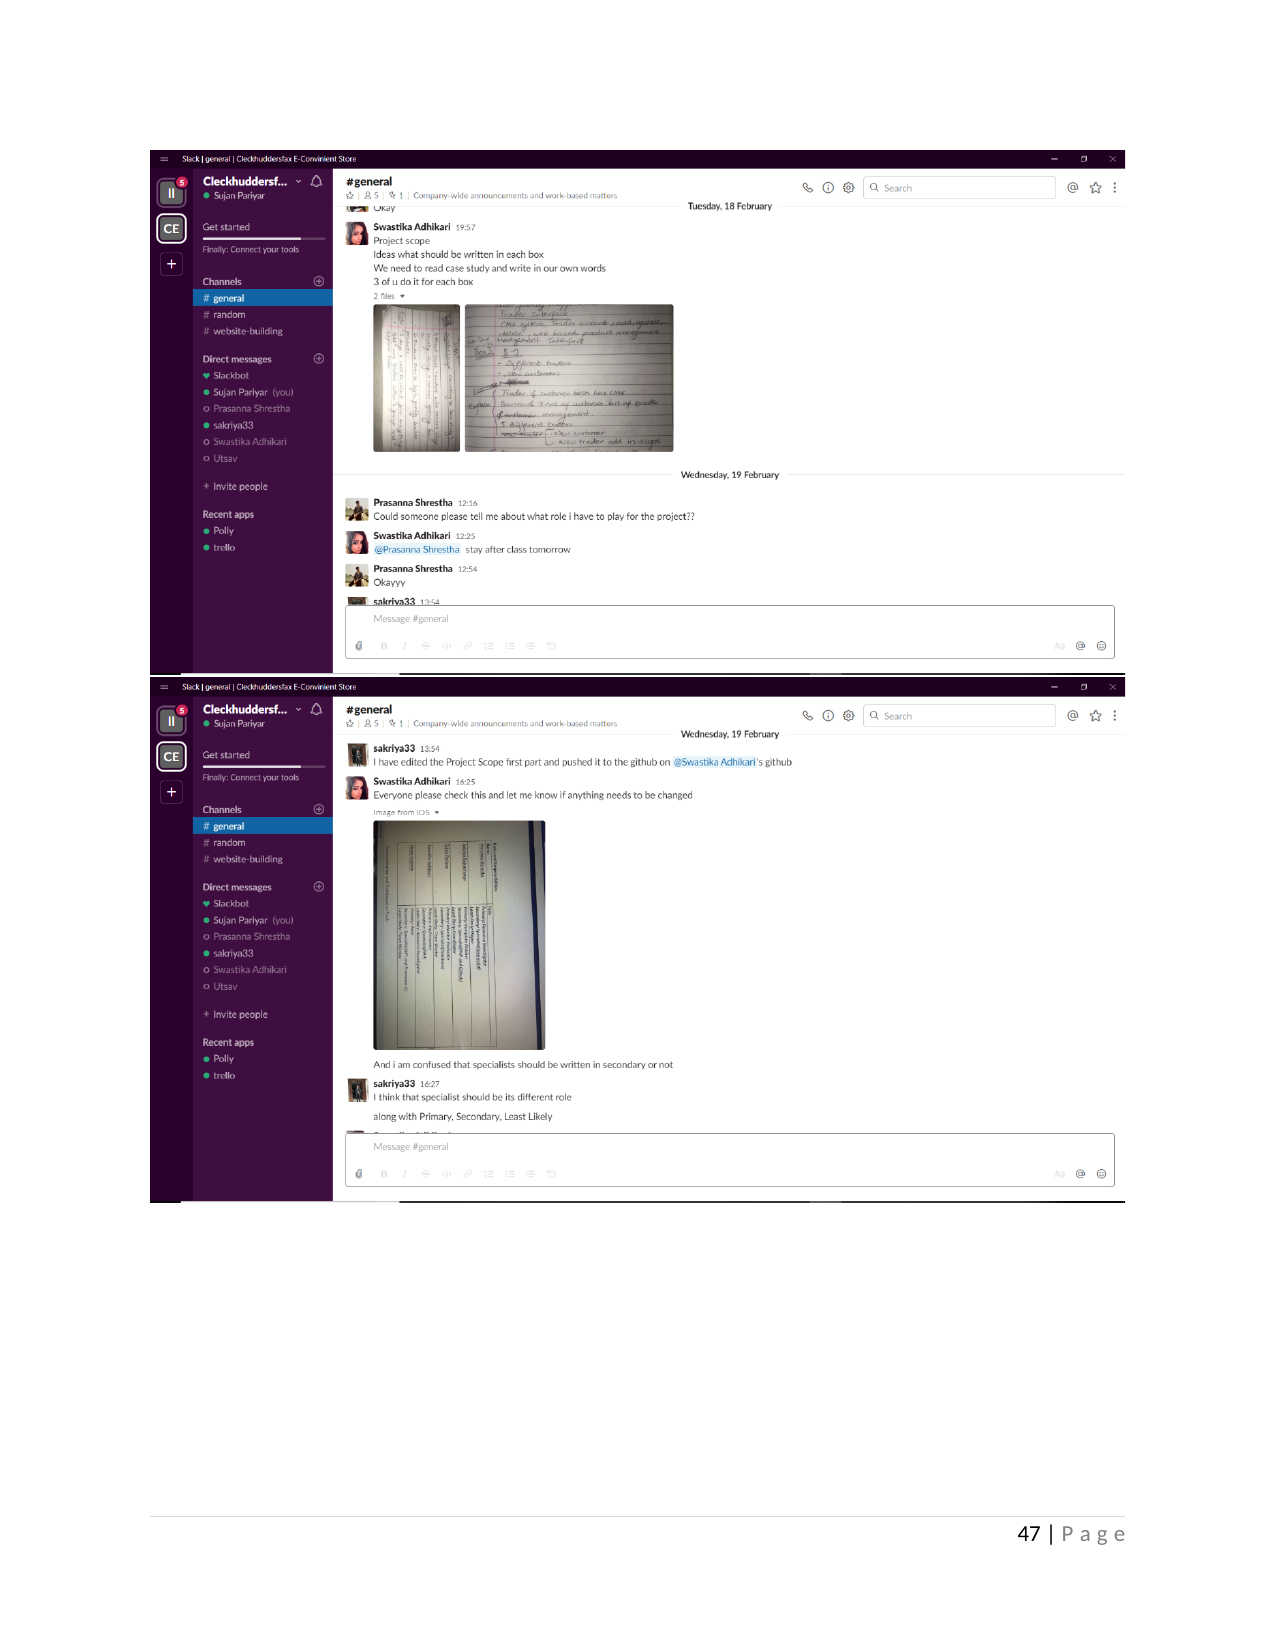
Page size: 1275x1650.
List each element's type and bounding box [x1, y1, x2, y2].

picture [150, 150, 1125, 675]
picture [150, 677, 1125, 1203]
